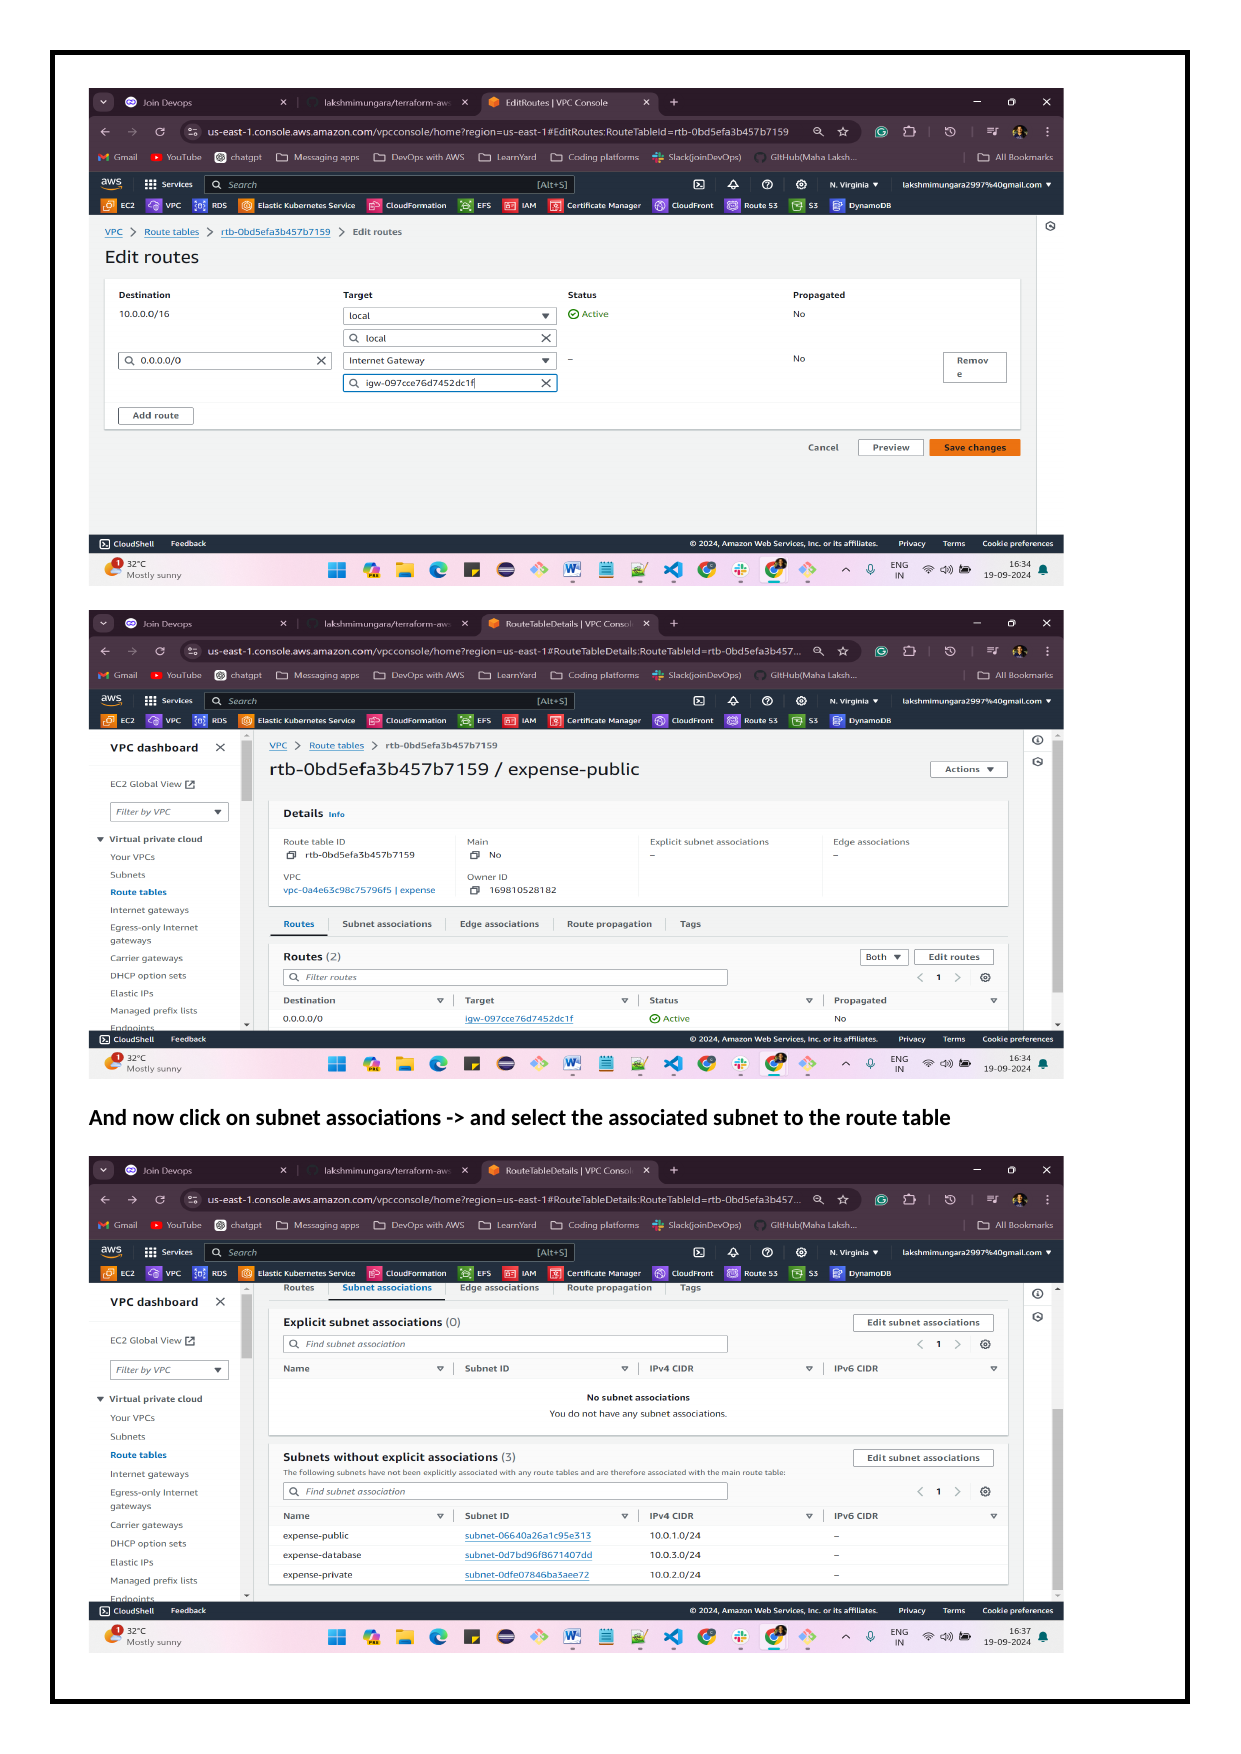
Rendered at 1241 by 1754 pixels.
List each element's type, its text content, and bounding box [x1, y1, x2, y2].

text And now click on subnet associations -> and select the associated subnet to the route table [89, 1103, 1152, 1131]
picture [88, 1156, 1064, 1653]
picture [88, 88, 1064, 586]
picture [88, 610, 1064, 1079]
